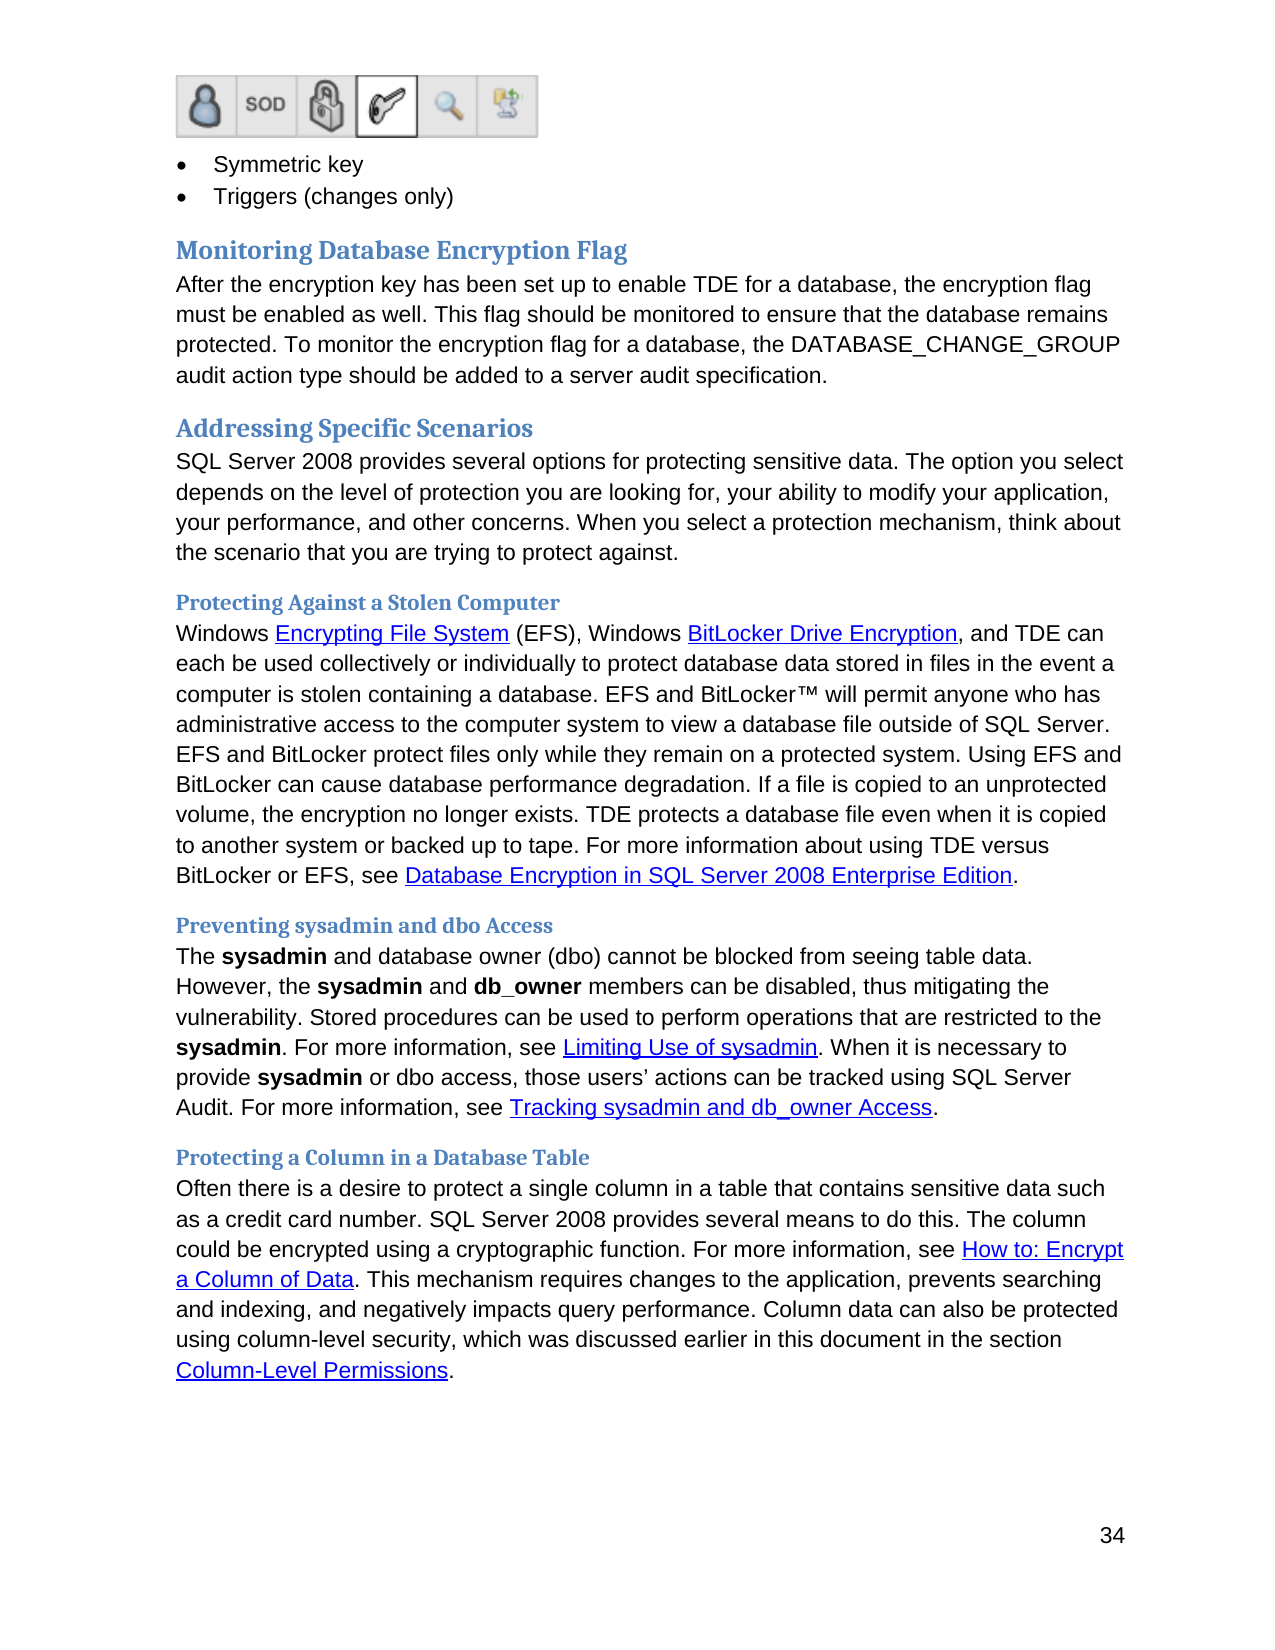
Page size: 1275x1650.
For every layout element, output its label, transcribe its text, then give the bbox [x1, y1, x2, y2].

text Often there is a desire to protect a single column in a table that contains sensitive data such as a credit card number. SQL Server 2008 provides several means to do this. The column could be encrypted using a cryptographic function. For more information, see How to: Encrypt a Column of Data. This mechanism requires changes to the application, prevents searching and indexing, and negatively impacts query performance. Column data can also be protected using column-level security, which was discussed earlier in this document in the section Column-Level Permissions. [176, 1175, 1125, 1383]
subtitle Protecting Against a Stolen Computer [176, 590, 1125, 616]
list Triggers (changes only) [176, 182, 1125, 210]
text After the encryption key has been set up to enable TDE for a database, the encryption flag must be enabled as well. This flag should be monitored to ensure that the database remains protected. To monitor the encryption flag for a database, the DATABASE_CHANGE_GROUP audit action type should be added to a server audit specification. [176, 271, 1125, 388]
text SQL Server 2008 provides several options for protecting sensitive data. The option you select depends on the level of protection you are looking for, your ability to modify your application, your performance, and other concerns. When you select a protection mechanism, think about the scenario that you are trying to protect against. [176, 448, 1125, 565]
subtitle Preventing sysadmin and dbo Access [176, 913, 1125, 939]
text Windows Encrypting File System (EFS), Windows BitLocker Drive Encryption, and TDE can each be used collectively or individually to protect database data stored in files in the event a computer is stolen containing a database. EFS and BitLocker™ will permit anyone who has administrative access to the computer system to view a database file outside of SQL Server. EFS and BitLocker protect files only while they remain on a protected system. Using EFS and BitLocker can cause database performance degradation. If a file is copied to an unprotected volume, the encryption no longer exists. TDE protects a database file even when it is copied to another system or backed up to tape. For more information about using TDE versus BitLocker or EFS, see Database Encryption in SQL Server 2008 Enterprise Edition. [176, 620, 1125, 888]
text The sysadmin and database owner (dbo) cannot be blocked from seeing table data. However, the sysadmin and db_owner members can be disabled, thus mitigating the vulnerability. Stored procedures can be used to perform operations that are restricted to the sysadmin. For more information, see Limiting Use of sysadmin. When it is necessary to provide sysadmin or dbo access, those users’ actions can be tracked using SQL Server Audit. For more information, see Tracking sysadmin and db_owner Access. [176, 943, 1125, 1121]
subtitle Monitoring Database Encryption Flag [176, 235, 1125, 266]
subtitle Protecting a Column in a Database Table [176, 1145, 1125, 1172]
picture [175, 75, 539, 138]
subtitle Addressing Specific Scenarios [176, 413, 1125, 444]
list Symmetric key [176, 150, 1125, 178]
